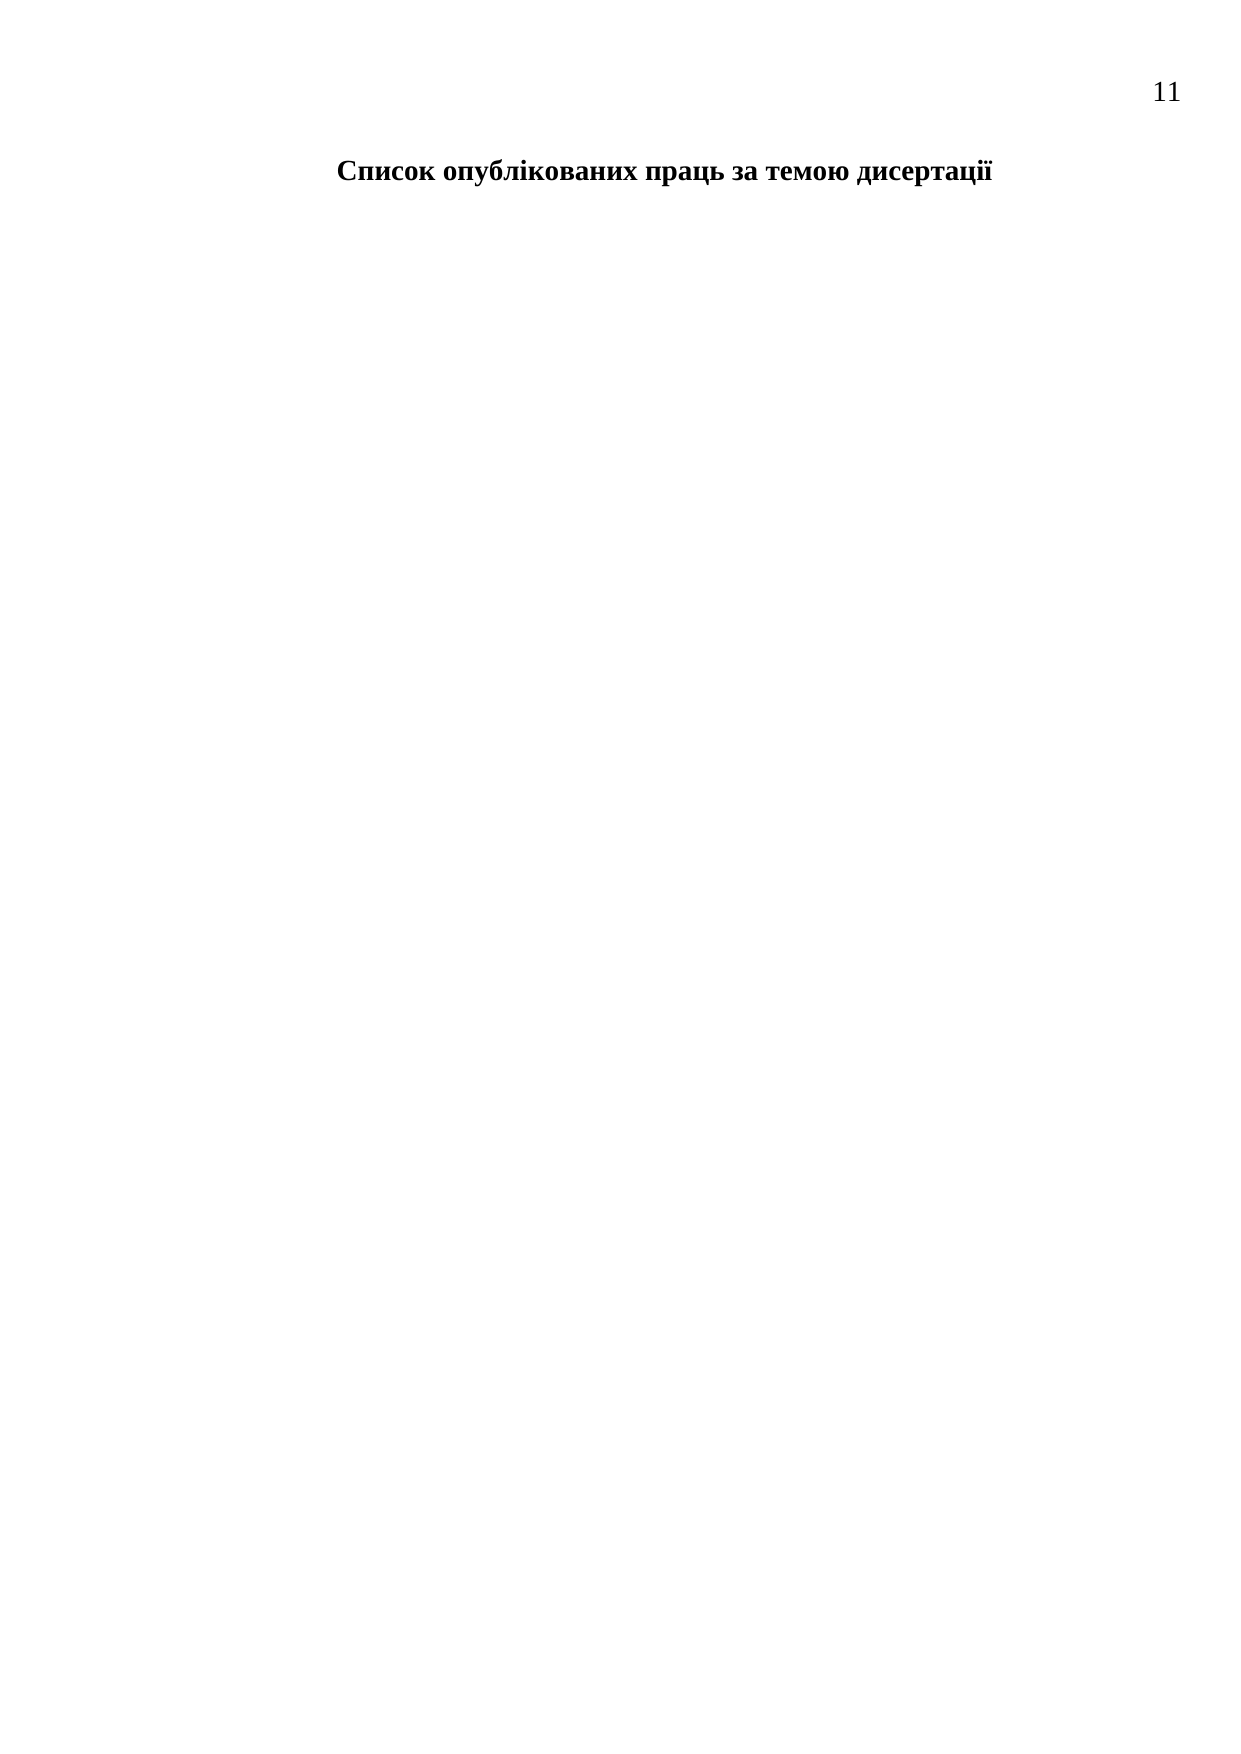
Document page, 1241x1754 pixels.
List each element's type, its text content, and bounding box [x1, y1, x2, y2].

text Список опублікованих праць за темою дисертації [148, 153, 1181, 187]
